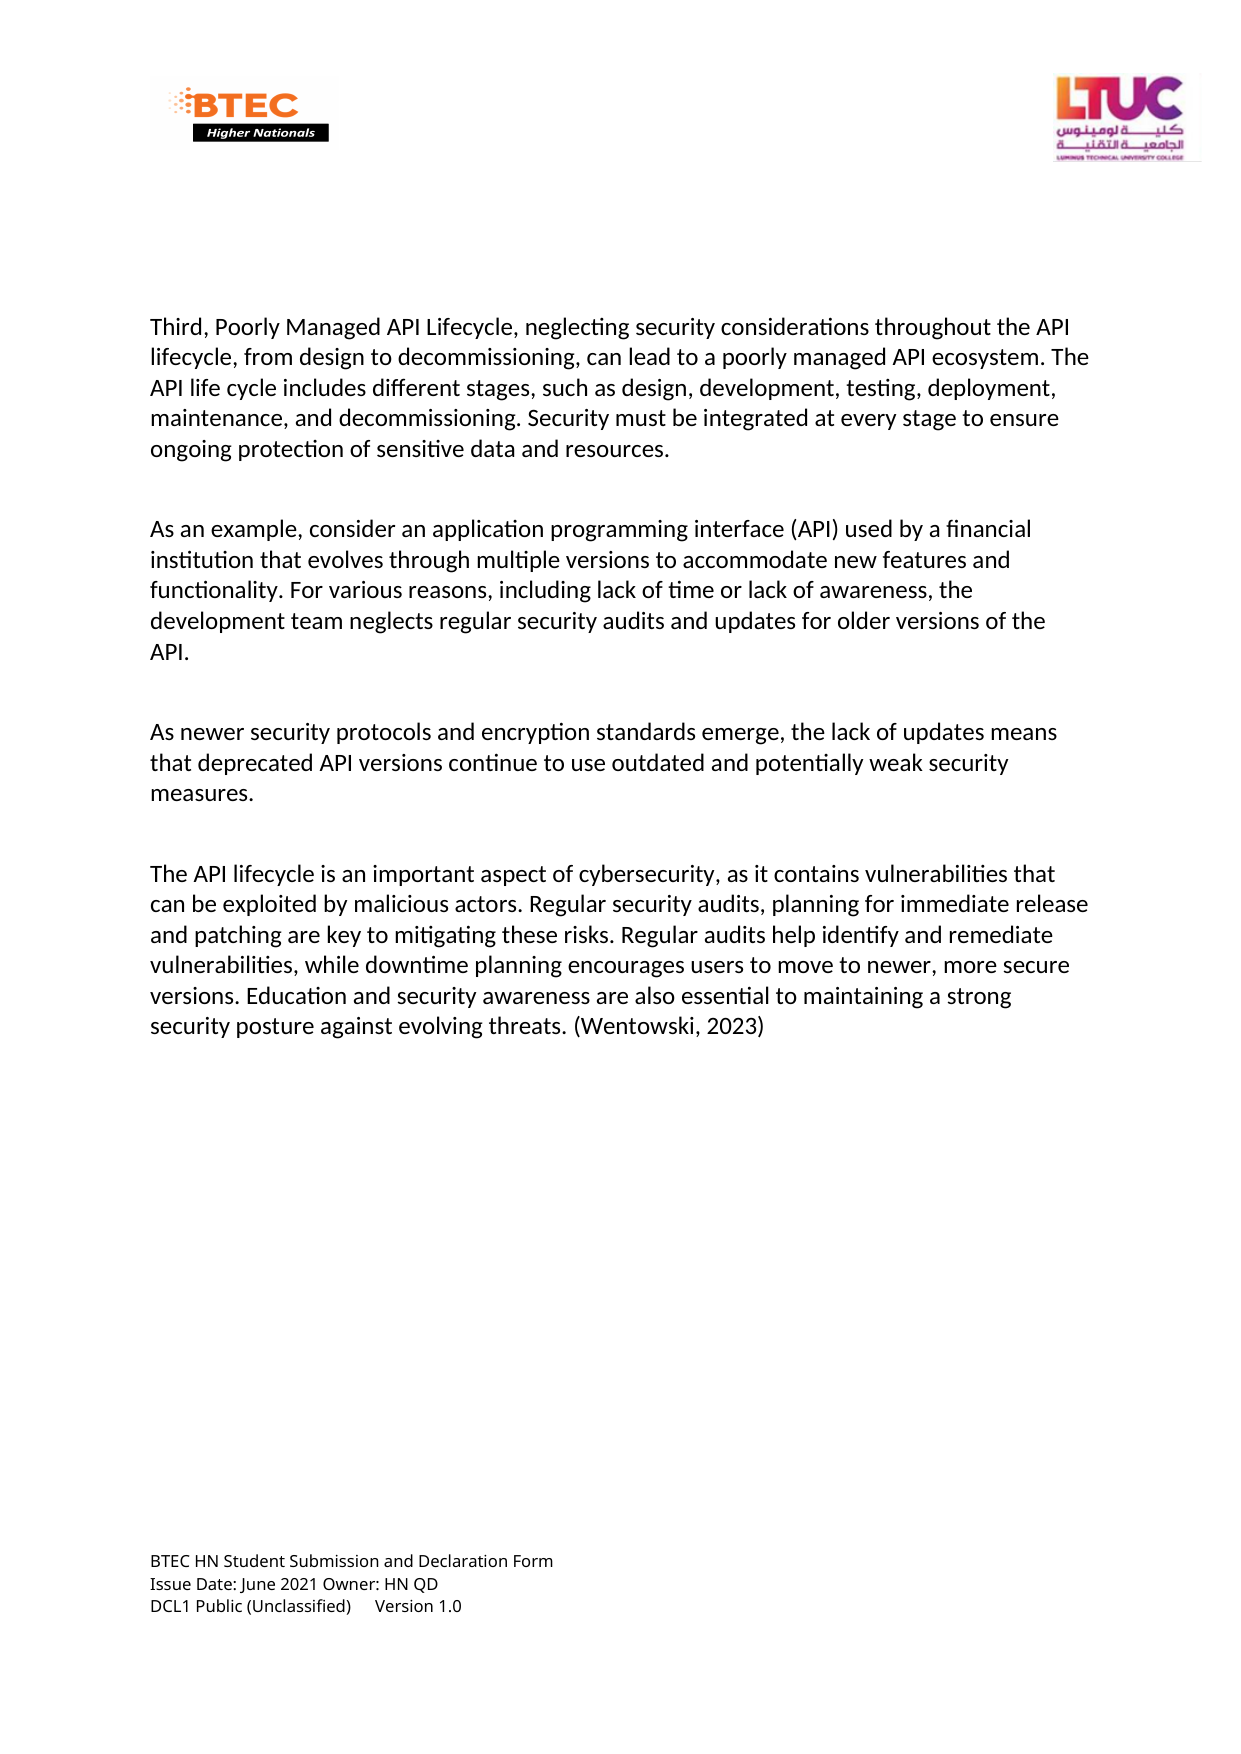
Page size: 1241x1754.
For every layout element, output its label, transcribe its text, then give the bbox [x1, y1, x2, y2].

picture [1053, 73, 1202, 163]
text Third, Poorly Managed API Lifecycle, neglecting security considerations throughout the API lifecycle, from design to decommissioning, can lead to a poorly managed API ecosystem. The API life cycle includes different stages, such as design, development, testing, deployment, maintenance, and decommissioning. Security must be integrated at every stage to ensure ongoing protection of sensitive data and resources. [150, 311, 1090, 464]
text The API lifecycle is an important aspect of cybersecurity, as it contains vulnerabilities that can be exploited by malicious actors. Regular security audits, planning for immediate release and patching are key to mitigating these risks. Regular audits help identify and remediate vulnerabilities, while downtime planning encourages users to move to newer, more secure versions. Education and security awareness are also essential to maintaining a strong security posture against evolving threats. (Wentowski, 2023) [150, 858, 1090, 1041]
picture [150, 76, 339, 150]
text As newer security protocols and encryption standards emerge, the lack of updates means that deprecated API versions continue to use outdated and potentially weak security measures. [150, 716, 1090, 808]
text As an example, consider an application programming interface (API) used by a financial institution that evolves through multiple versions to accommodate new features and functionality. For various reasons, including lack of time or lack of awareness, the development team neglects regular security audits and updates for older versions of the API. [150, 514, 1090, 666]
